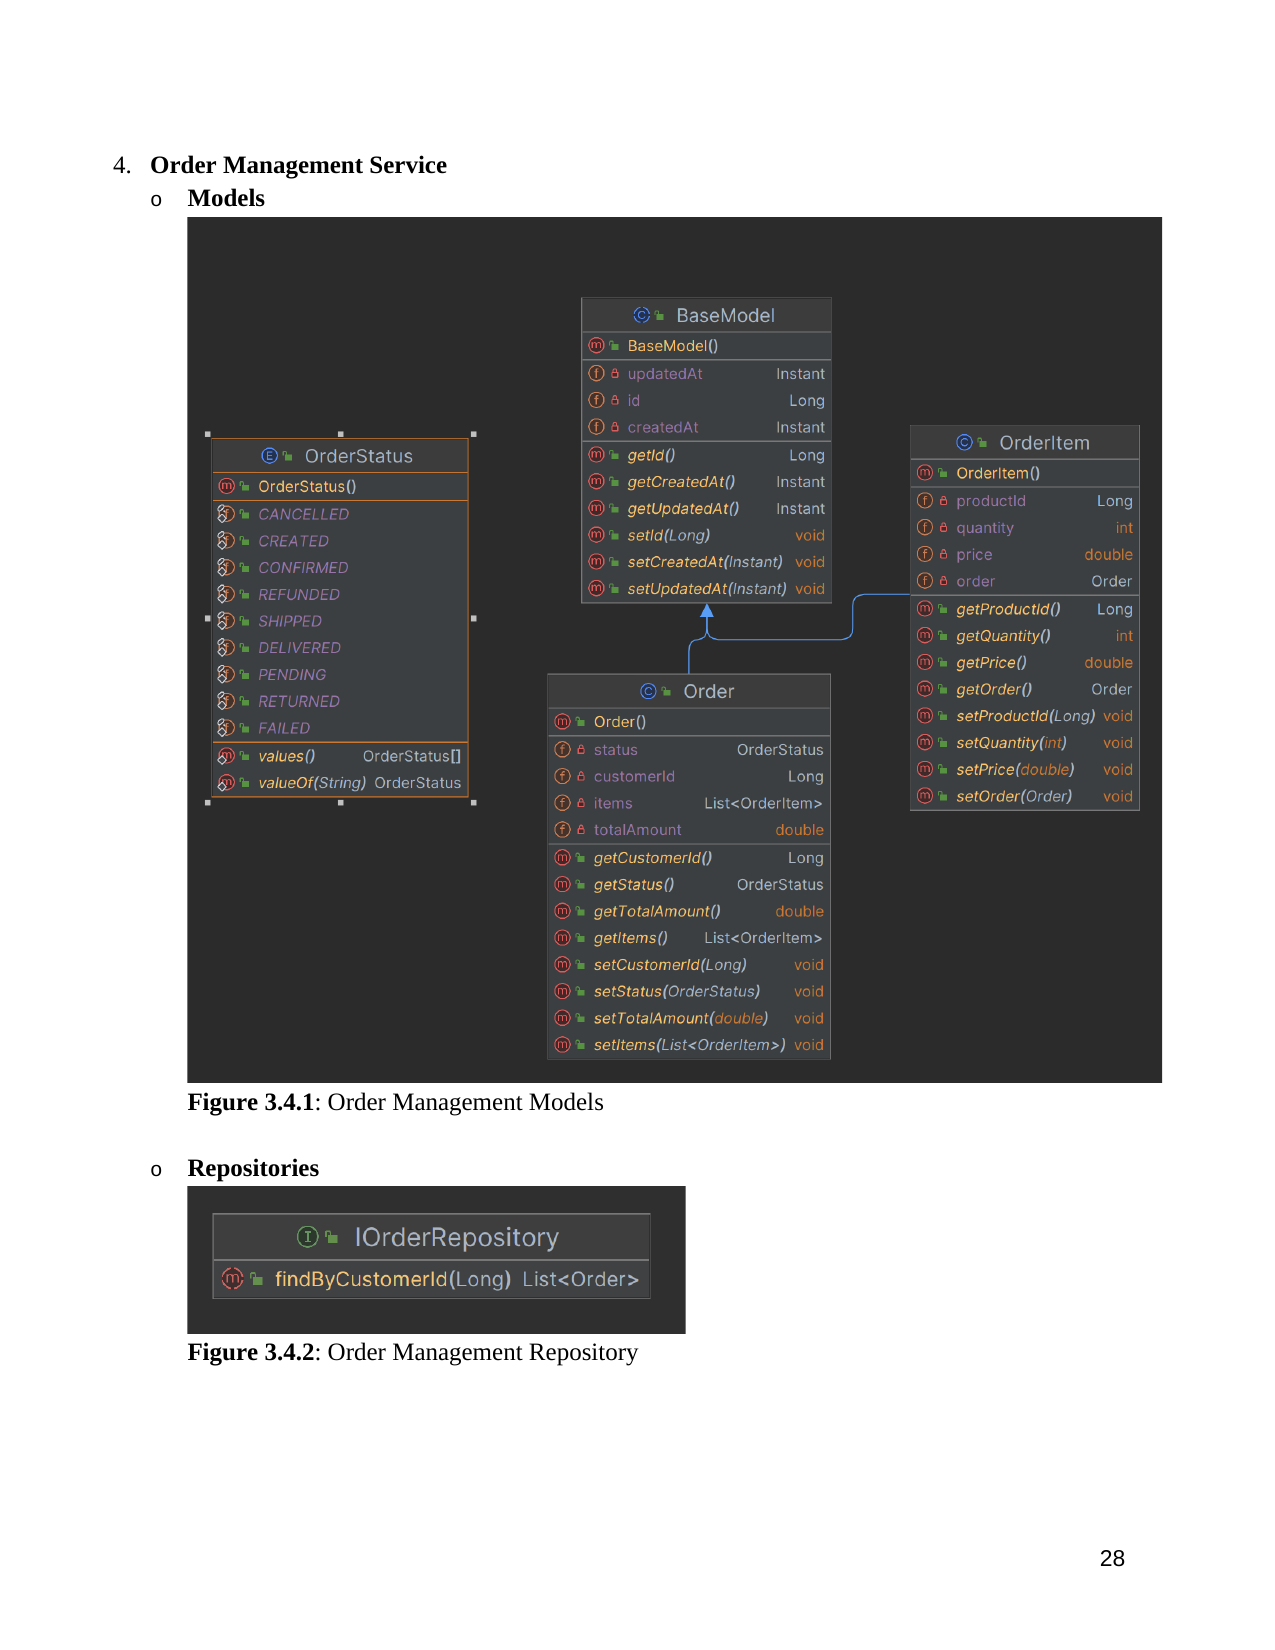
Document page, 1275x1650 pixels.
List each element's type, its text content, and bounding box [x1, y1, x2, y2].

picture [187, 1186, 686, 1334]
picture [187, 217, 1163, 1083]
list Order Management Service [113, 150, 1125, 179]
list Models [150, 183, 1125, 213]
text Figure 3.4.2: Order Management Repository [187, 1337, 1125, 1366]
list Repositories [150, 1153, 1125, 1182]
text Figure 3.4.1: Order Management Models [187, 1087, 1125, 1116]
